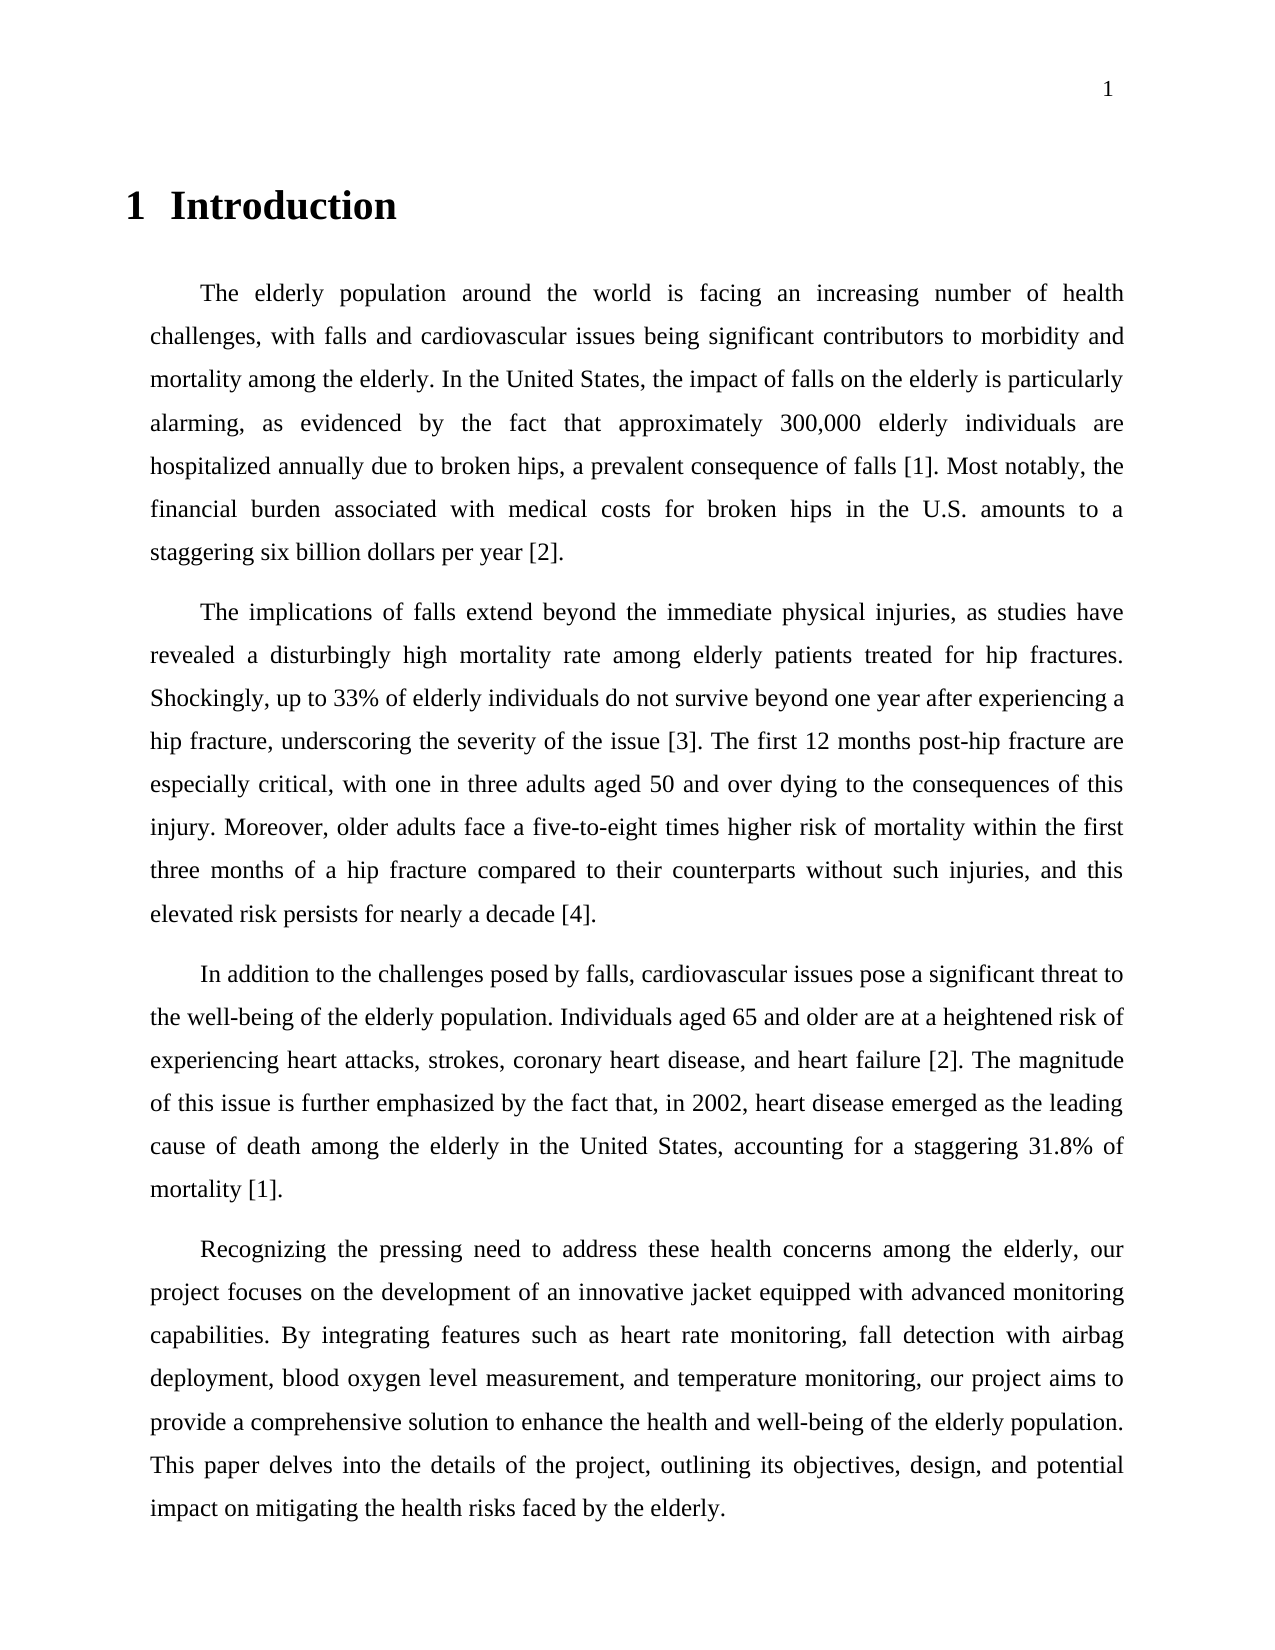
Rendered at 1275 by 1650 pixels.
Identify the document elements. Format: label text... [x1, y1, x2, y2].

text In addition to the challenges posed by falls, cardiovascular issues pose a significant threat to the well-being of the elderly population. Individuals aged 65 and older are at a heightened risk of experiencing heart attacks, strokes, coronary heart disease, and heart failure [2]. The magnitude of this issue is further emphasized by the fact that, in 2002, heart disease emerged as the leading cause of death among the elderly in the United States, accounting for a staggering 31.8% of mortality [1]. [150, 959, 1125, 1203]
text Recognizing the pressing need to address these health concerns among the elderly, our project focuses on the development of an innovative jacket equipped with advanced monitoring capabilities. By integrating features such as heart rate monitoring, fall detection with airbag deployment, blood oxygen level measurement, and temperature monitoring, our project aims to provide a comprehensive solution to enhance the health and well-being of the elderly population. This paper delves into the details of the project, outlining its objectives, design, and potential impact on mitigating the health risks faced by the elderly. [150, 1234, 1125, 1522]
subtitle Introduction [125, 180, 1148, 228]
text The elderly population around the world is facing an increasing number of health challenges, with falls and cardiovascular issues being significant contributors to morbidity and mortality among the elderly. In the United States, the impact of falls on the elderly is particularly alarming, as evidenced by the fact that approximately 300,000 elderly individuals are hospitalized annually due to broken hips, a prevalent consequence of falls [1]. Most notably, the financial burden associated with medical costs for broken hips in the U.S. amounts to a staggering six billion dollars per year [2]. [150, 278, 1125, 566]
text The implications of falls extend beyond the immediate physical injuries, as studies have revealed a disturbingly high mortality rate among elderly patients treated for hip fractures. Shockingly, up to 33% of elderly individuals do not survive beyond one year after experiencing a hip fracture, underscoring the severity of the issue [3]. The first 12 months post-hip fracture are especially critical, with one in three adults aged 50 and over dying to the consequences of this injury. Moreover, older adults face a five-to-eight times higher risk of mortality within the first three months of a hip fracture compared to their counterparts without such injuries, and this elevated risk persists for nearly a decade [4]. [150, 597, 1125, 927]
